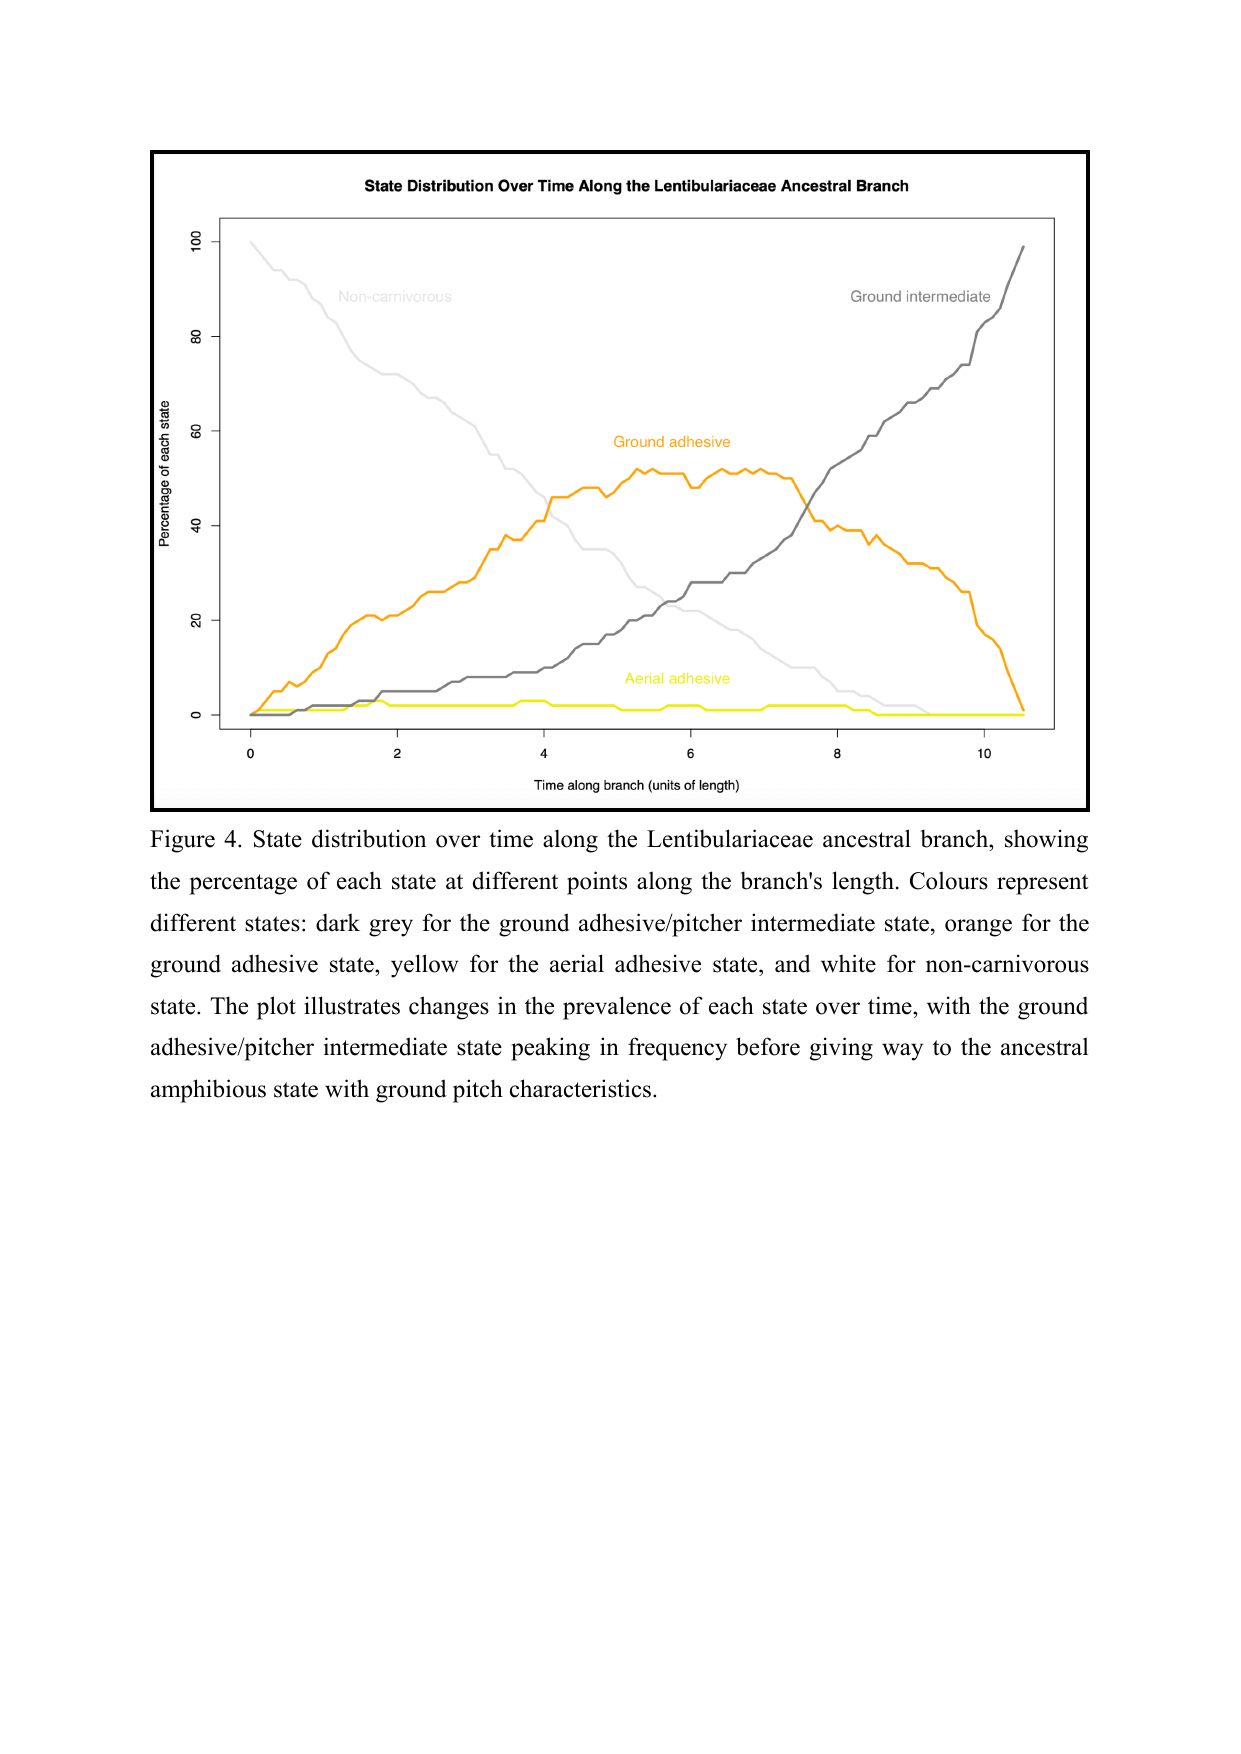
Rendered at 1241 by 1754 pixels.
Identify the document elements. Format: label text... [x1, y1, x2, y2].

picture [154, 154, 1086, 808]
text Figure 4. State distribution over time along the Lentibulariaceae ancestral branch, showing the percentage of each state at different points along the branch's length. Colours represent different states: dark grey for the ground adhesive/pitcher intermediate state, orange for the ground adhesive state, yellow for the aerial adhesive state, and white for non-carnivorous state. The plot illustrates changes in the prevalence of each state over time, with the ground adhesive/pitcher intermediate state peaking in frequency before giving way to the ancestral amphibious state with ground pitch characteristics. [150, 826, 1090, 1103]
